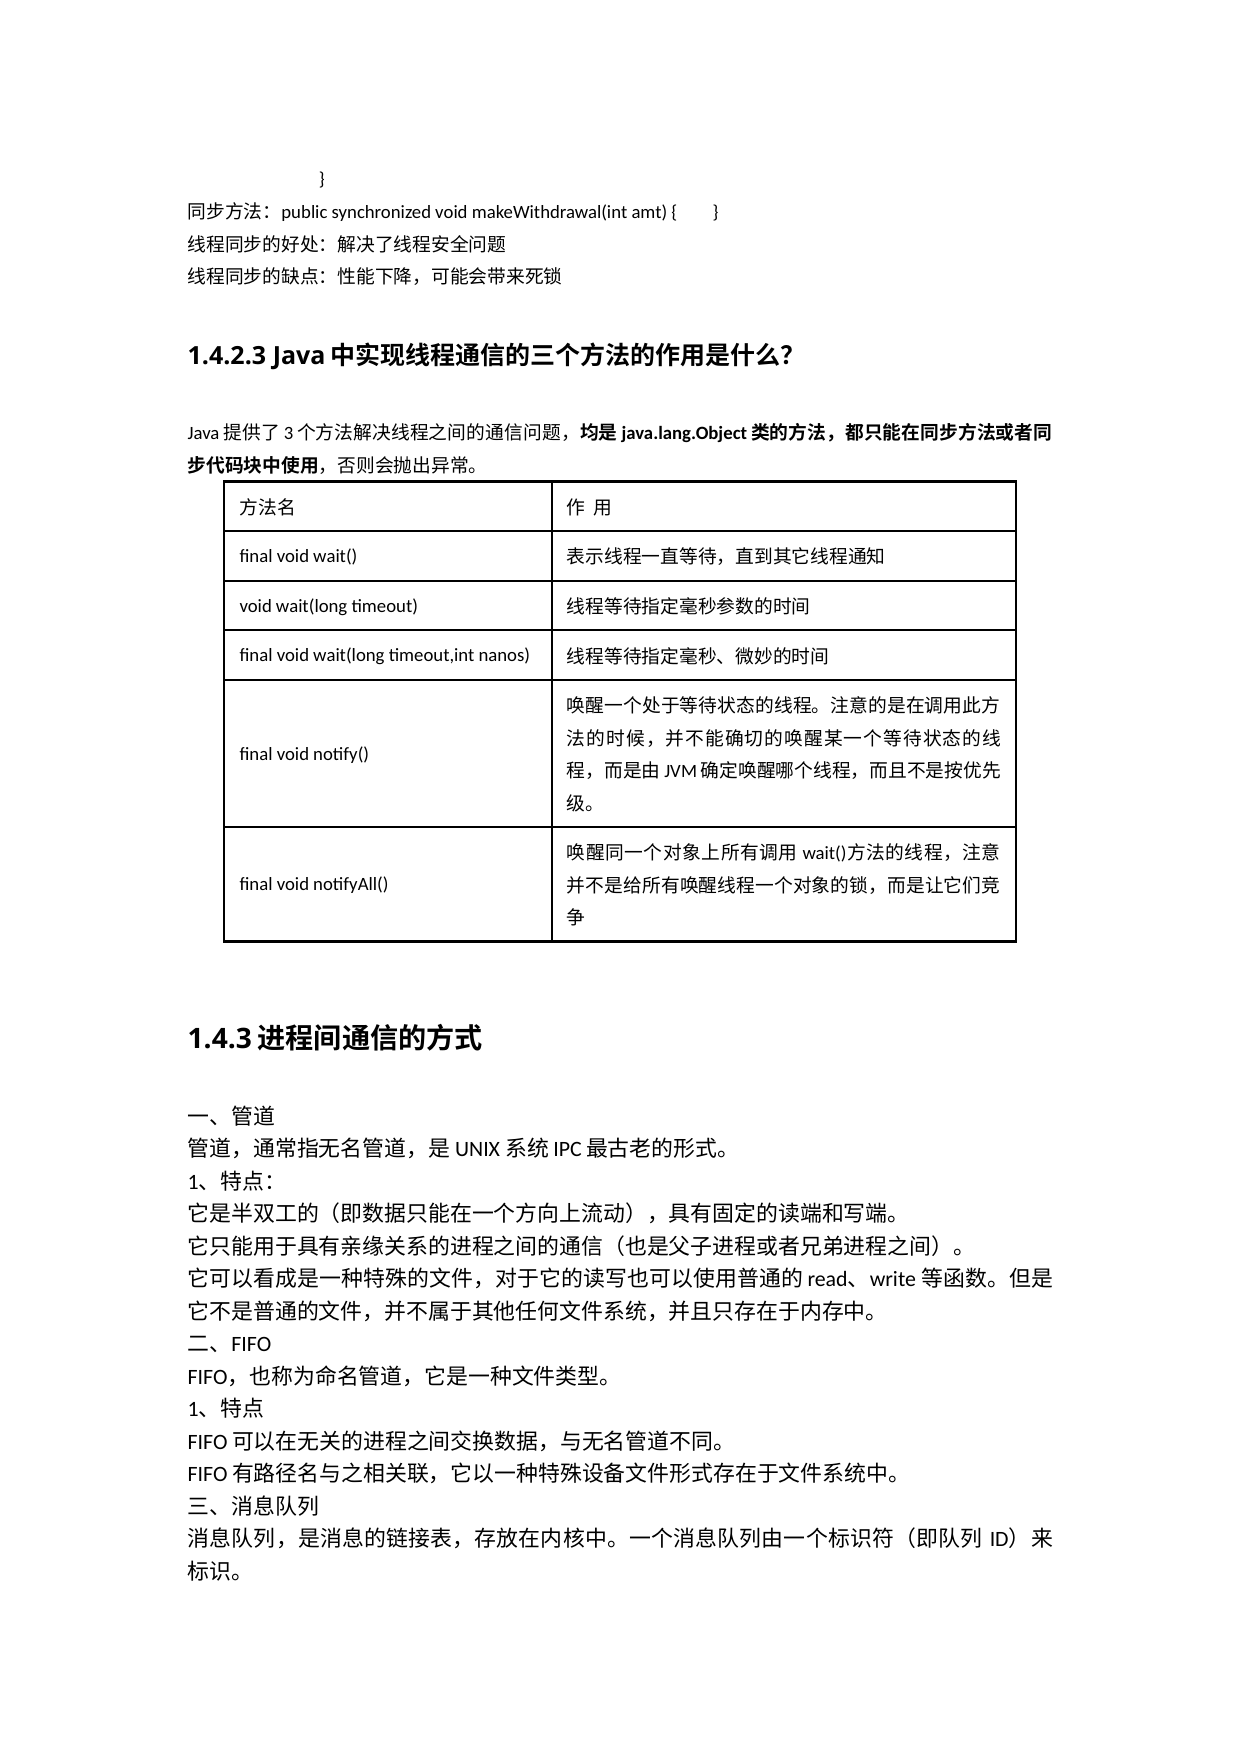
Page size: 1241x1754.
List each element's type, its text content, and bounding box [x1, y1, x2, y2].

table_cell void wait(long timeout) [225, 582, 551, 629]
text Java提供了3个方法解决线程之间的通信问题，均是java.lang.Object类的方法，都只能在同步方法或者同步代码块中使用，否则会抛出异常。 [187, 415, 1053, 480]
text 它可以看成是一种特殊的文件，对于它的读写也可以使用普通的read、write 等函数。但是它不是普通的文件，并不属于其他任何文件系统，并且只存在于内存中。 [187, 1261, 1053, 1326]
table_cell 表示线程一直等待，直到其它线程通知 [553, 532, 1015, 579]
table_cell 线程等待指定毫秒参数的时间 [553, 582, 1015, 629]
table_cell final void wait() [225, 532, 551, 579]
subtitle 1.4.2.3 Java中实现线程通信的三个方法的作用是什么？ [187, 321, 1053, 386]
text } [275, 162, 1053, 194]
text FIFO，也称为命名管道，它是一种文件类型。 [187, 1358, 1053, 1391]
text 一、管道 [187, 1098, 1053, 1131]
text 它只能用于具有亲缘关系的进程之间的通信（也是父子进程或者兄弟进程之间）。 [187, 1228, 1053, 1261]
text 它是半双工的（即数据只能在一个方向上流动），具有固定的读端和写端。 [187, 1196, 1053, 1228]
table_cell 线程等待指定毫秒、微妙的时间 [553, 631, 1015, 679]
text 线程同步的好处：解决了线程安全问题 [187, 227, 1053, 259]
table_cell final void notify() [225, 681, 551, 826]
table_cell 唤醒同一个对象上所有调用wait()方法的线程，注意并不是给所有唤醒线程一个对象的锁，而是让它们竞争 [553, 828, 1015, 940]
table_cell final void wait(long timeout,int nanos) [225, 631, 551, 679]
text 1、特点： [187, 1163, 1053, 1196]
subtitle 1.4.3进程间通信的方式 [187, 1004, 1053, 1069]
text 消息队列，是消息的链接表，存放在内核中。一个消息队列由一个标识符（即队列ID）来标识。 [187, 1521, 1053, 1586]
text 二、FIFO [187, 1326, 1053, 1358]
text FIFO有路径名与之相关联，它以一种特殊设备文件形式存在于文件系统中。 [187, 1456, 1053, 1488]
table_header 方法名 [225, 483, 551, 530]
text 同步方法：public synchronized void makeWithdrawal(int amt) { } [187, 194, 1053, 227]
text 线程同步的缺点：性能下降，可能会带来死锁 [187, 259, 1053, 292]
table_cell final void notifyAll() [225, 828, 551, 940]
text FIFO可以在无关的进程之间交换数据，与无名管道不同。 [187, 1423, 1053, 1456]
text 1、特点 [187, 1391, 1053, 1423]
table_cell 唤醒一个处于等待状态的线程。注意的是在调用此方法的时候，并不能确切的唤醒某一个等待状态的线程，而是由JVM确定唤醒哪个线程，而且不是按优先级。 [553, 681, 1015, 826]
text 管道，通常指无名管道，是 UNIX 系统IPC最古老的形式。 [187, 1131, 1053, 1163]
text 三、消息队列 [187, 1488, 1053, 1521]
table_header 作 用 [553, 483, 1015, 530]
